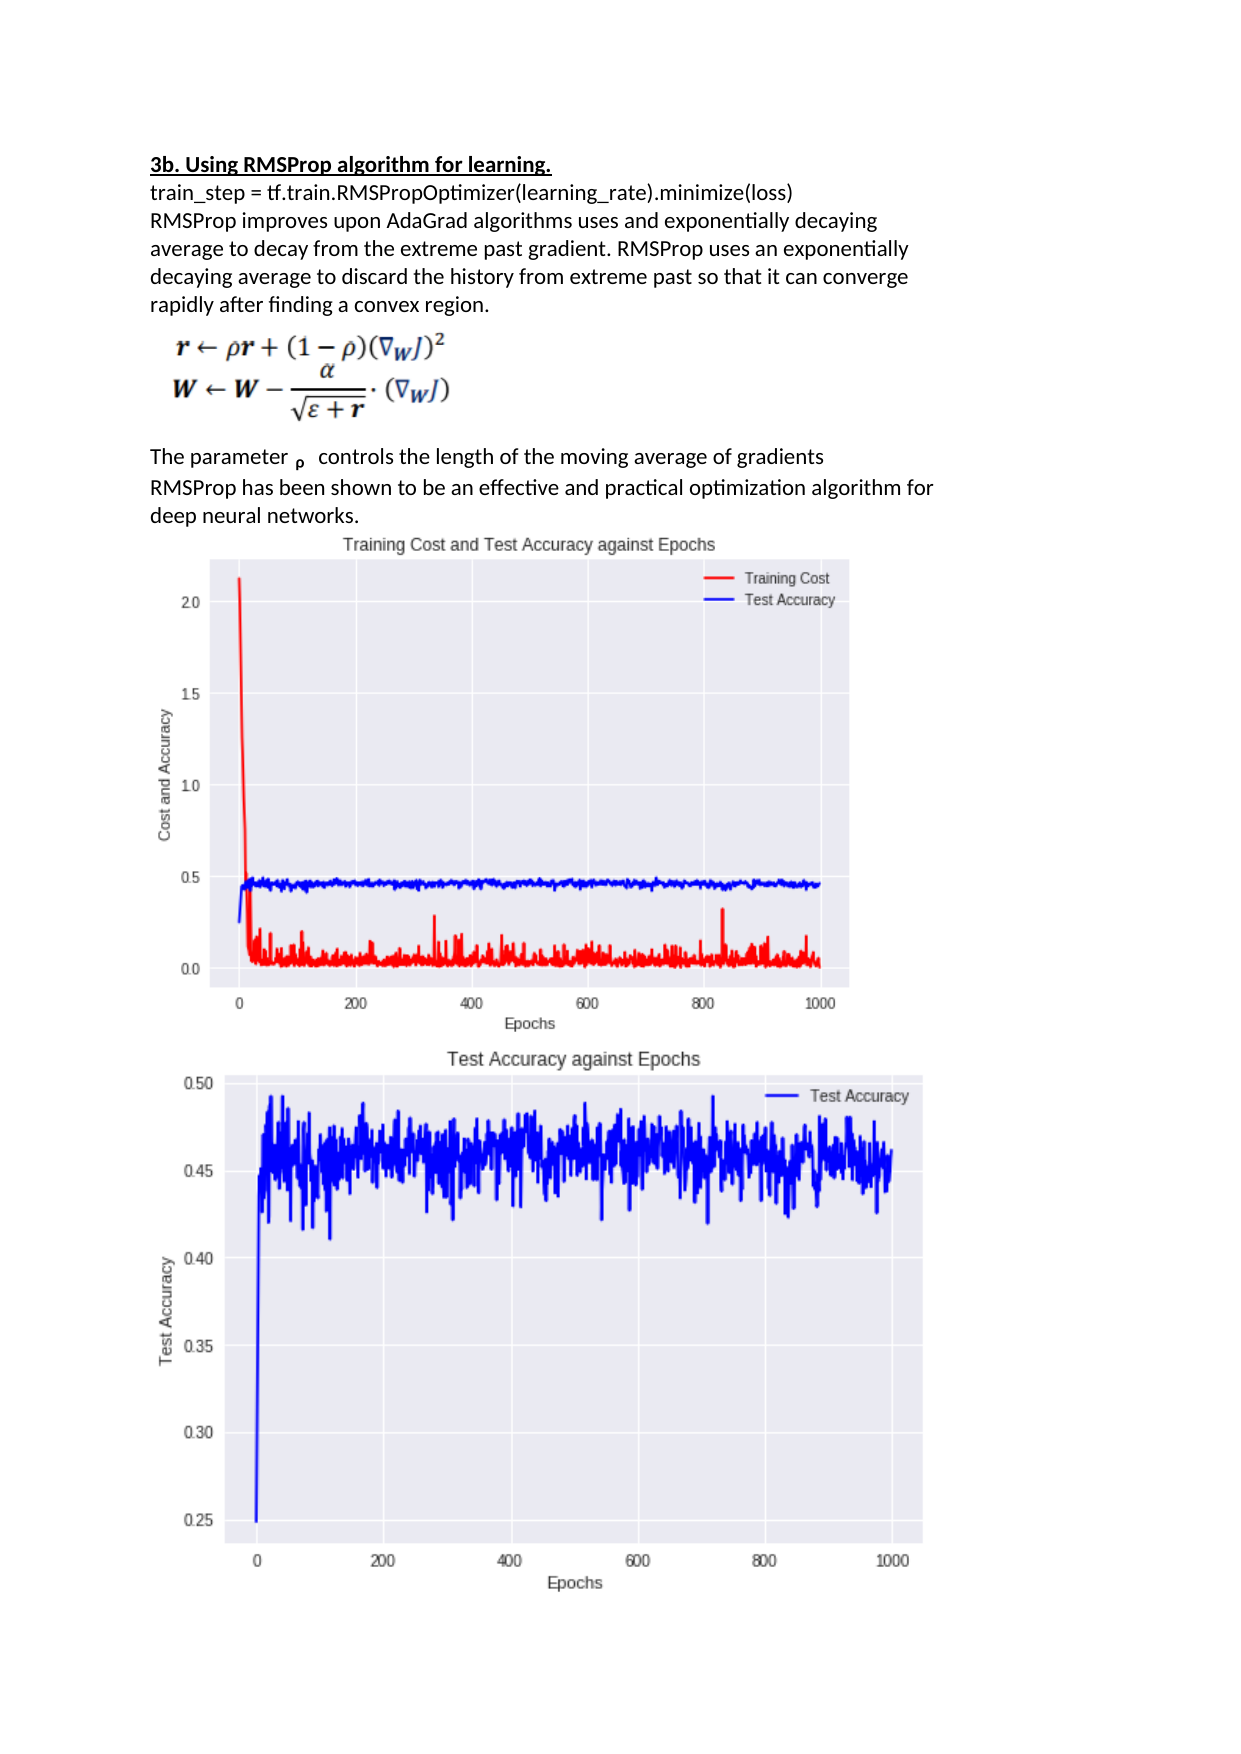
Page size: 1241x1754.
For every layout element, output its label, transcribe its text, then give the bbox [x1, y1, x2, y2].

text 3b. Using RMSProp algorithm for learning. [150, 150, 1090, 178]
text decaying average to discard the history from extreme past so that it can converge [150, 262, 1090, 290]
picture [150, 528, 934, 1603]
text The parameter ᵨ controls the length of the moving average of gradients [150, 432, 1090, 473]
text RMSProp improves upon AdaGrad algorithms uses and exponentially decaying [150, 206, 1090, 234]
text average to decay from the extreme past gradient. RMSProp uses an exponentially [150, 234, 1090, 262]
picture [150, 318, 474, 433]
text train_step = tf.train.RMSPropOptimizer(learning_rate).minimize(loss) [150, 178, 1090, 206]
text rapidly after finding a convex region. [150, 290, 1090, 318]
text RMSProp has been shown to be an effective and practical optimization algorithm for [150, 473, 1090, 501]
text deep neural networks. [150, 501, 1090, 529]
